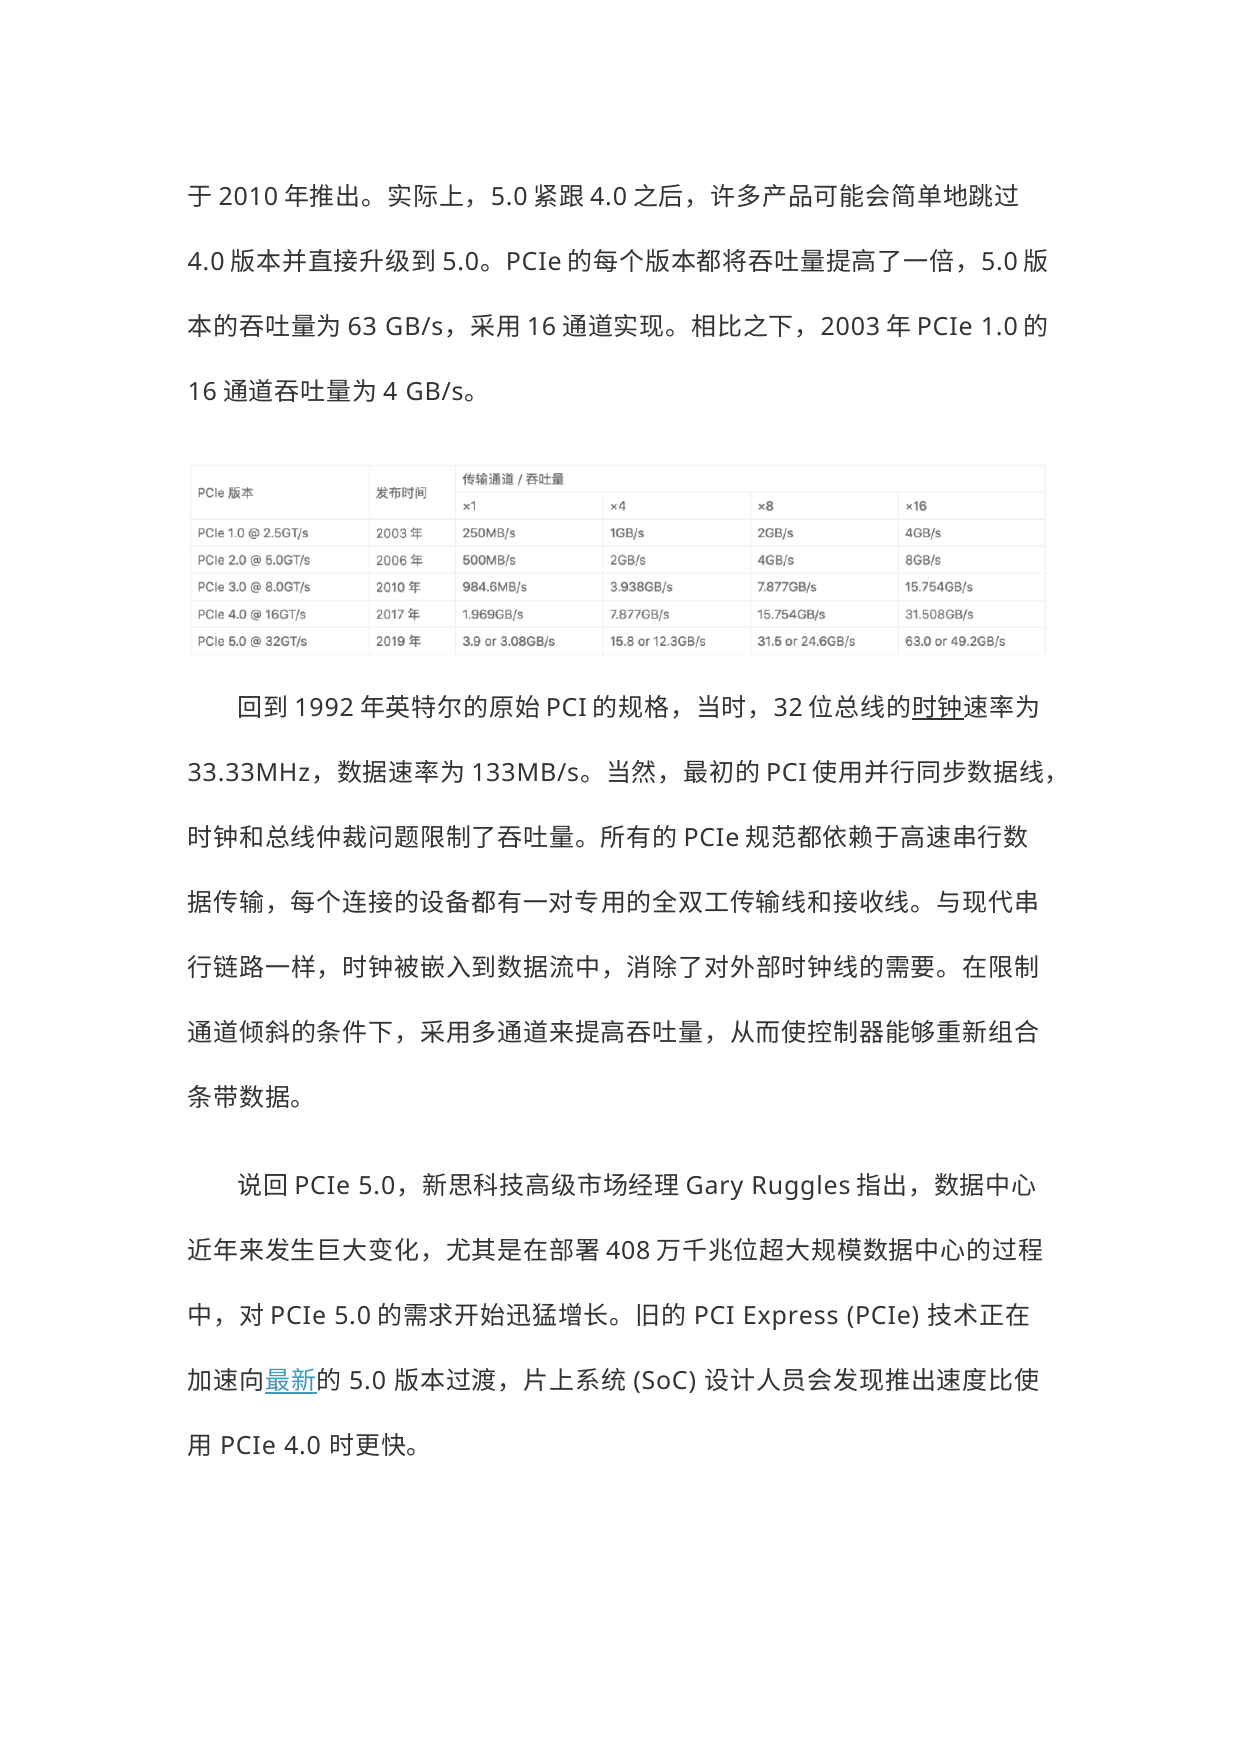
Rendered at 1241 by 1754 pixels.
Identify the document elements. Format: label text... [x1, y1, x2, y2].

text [187, 162, 1053, 422]
text 回到1992年英特尔的原始PCI的规格，当时，32位总线的时钟速率为33.33MHz，数据速率为133MB/s。当然，最初的PCI使用并行同步数据线，时钟和总线仲裁问题限制了吞吐量。所有的PCIe规范都依赖于高速串行数据传输，每个连接的设备都有一对专用的全双工传输线和接收线。与现代串行链路一样，时钟被嵌入到数据流中，消除了对外部时钟线的需要。在限制通道倾斜的条件下，采用多通道来提高吞吐量，从而使控制器能够重新组合条带数据。 [187, 673, 1053, 1128]
picture [187, 459, 1053, 659]
text 说回PCIe 5.0，新思科技高级市场经理Gary Ruggles指出，数据中心近年来发生巨大变化，尤其是在部署408万千兆位超大规模数据中心的过程中，对PCIe 5.0的需求开始迅猛增长。旧的 PCI Express (PCIe) 技术正在加速向最新的 5.0 版本过渡，片上系统 (SoC) 设计人员会发现推出速度比使用 PCIe 4.0 时更快。 [187, 1151, 1053, 1476]
